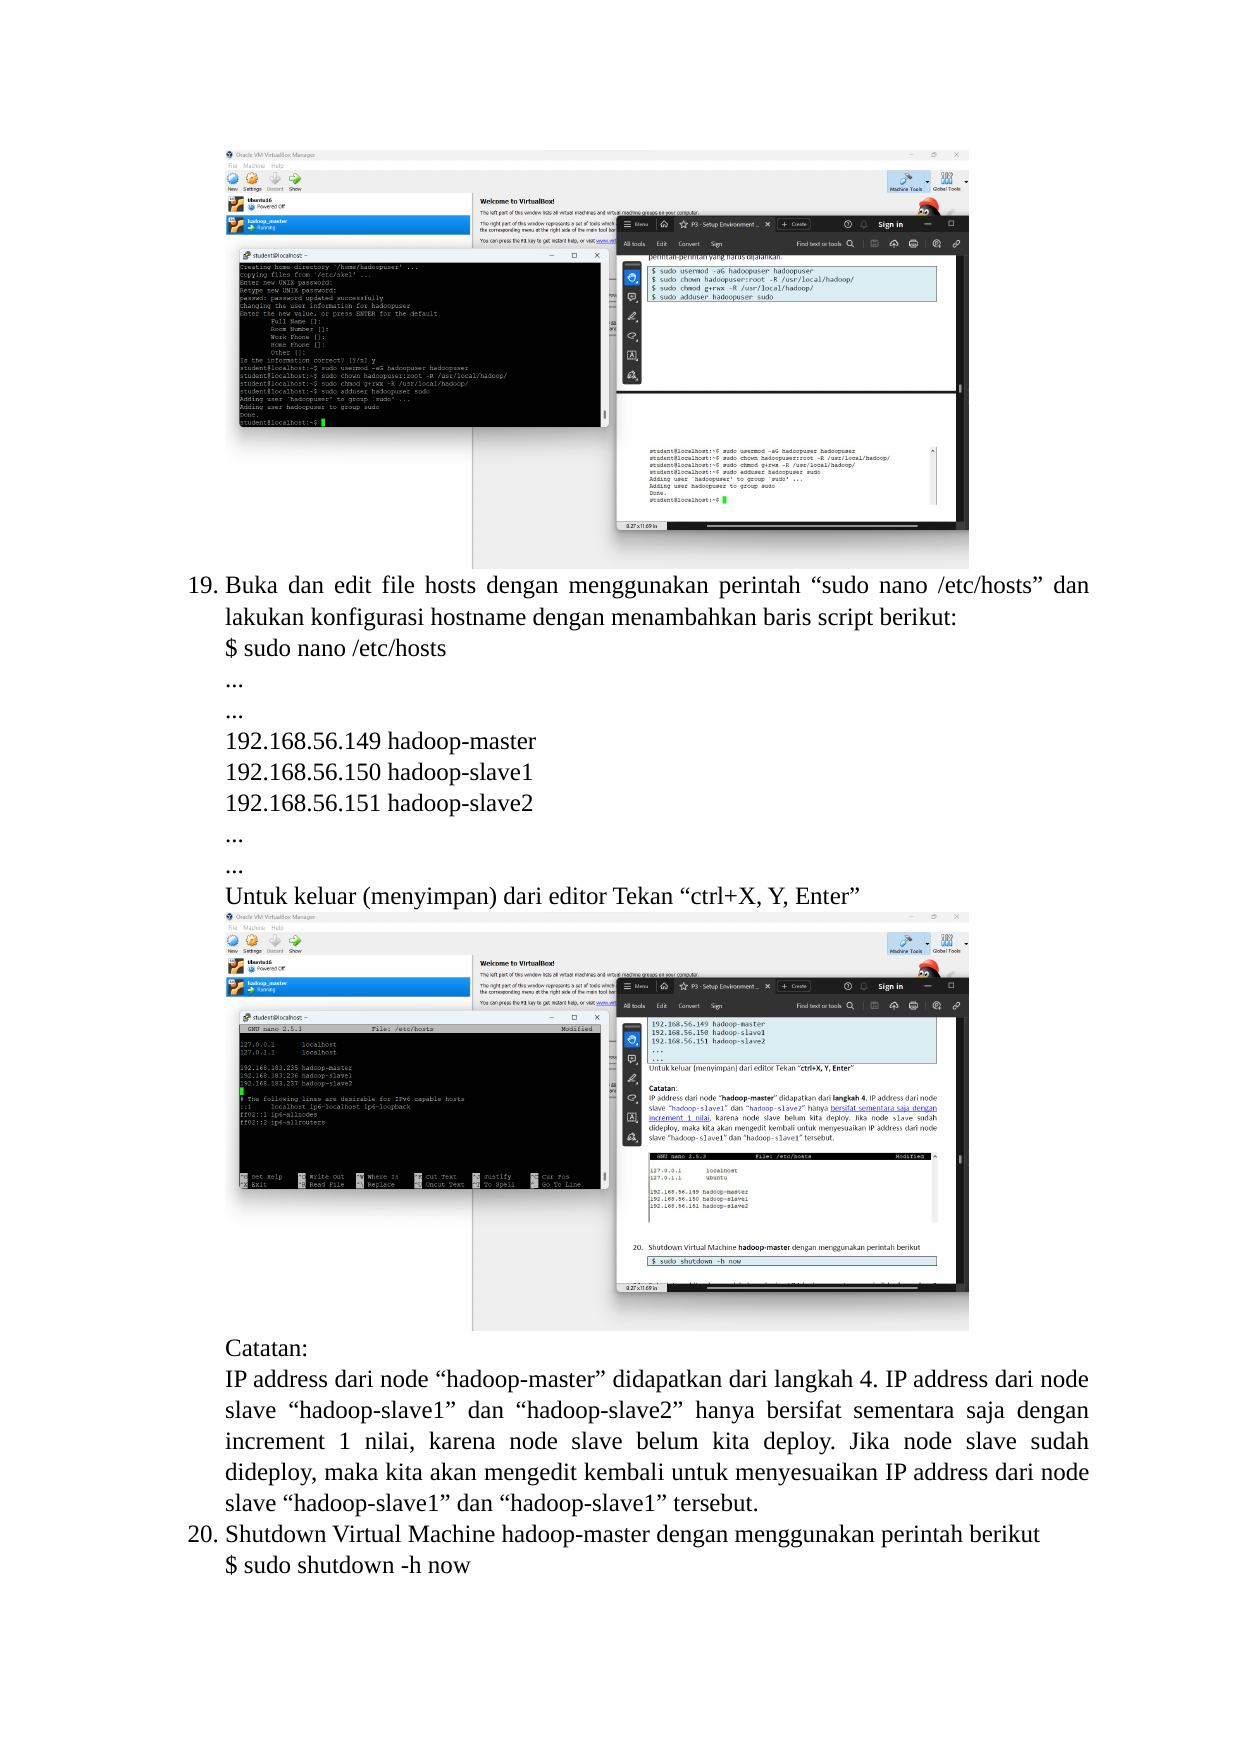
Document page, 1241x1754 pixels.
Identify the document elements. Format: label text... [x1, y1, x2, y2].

picture [225, 150, 969, 569]
list 192.168.56.149 hadoop-master [225, 726, 1090, 754]
list ... [225, 819, 1090, 848]
list ... [225, 664, 1090, 692]
list 192.168.56.151 hadoop-slave2 [225, 788, 1090, 817]
list $ sudo shutdown -h now [225, 1550, 1090, 1579]
list ... [225, 850, 1090, 879]
list Buka dan edit file hosts dengan menggunakan perintah “sudo nano /etc/hosts” dan lakukan konfigurasi hostname dengan menambahkan baris script berikut: [187, 571, 1090, 630]
list Catatan: [225, 1333, 1090, 1361]
list IP address dari node “hadoop-master” didapatkan dari langkah 4. IP address dari node slave “hadoop-slave1” dan “hadoop-slave2” hanya bersifat sementara saja dengan increment 1 nilai, karena node slave belum kita deploy. Jika node slave sudah dideploy, maka kita akan mengedit kembali untuk menyesuaikan IP address dari node slave “hadoop-slave1” dan “hadoop-slave1” tersebut. [225, 1364, 1090, 1517]
list Shutdown Virtual Machine hadoop-master dengan menggunakan perintah berikut [187, 1519, 1090, 1548]
list $ sudo nano /etc/hosts [225, 633, 1090, 661]
picture [225, 912, 969, 1331]
list 192.168.56.150 hadoop-slave1 [225, 757, 1090, 786]
list Untuk keluar (menyimpan) dari editor Tekan “ctrl+X, Y, Enter” [225, 881, 1090, 910]
list ... [225, 695, 1090, 723]
